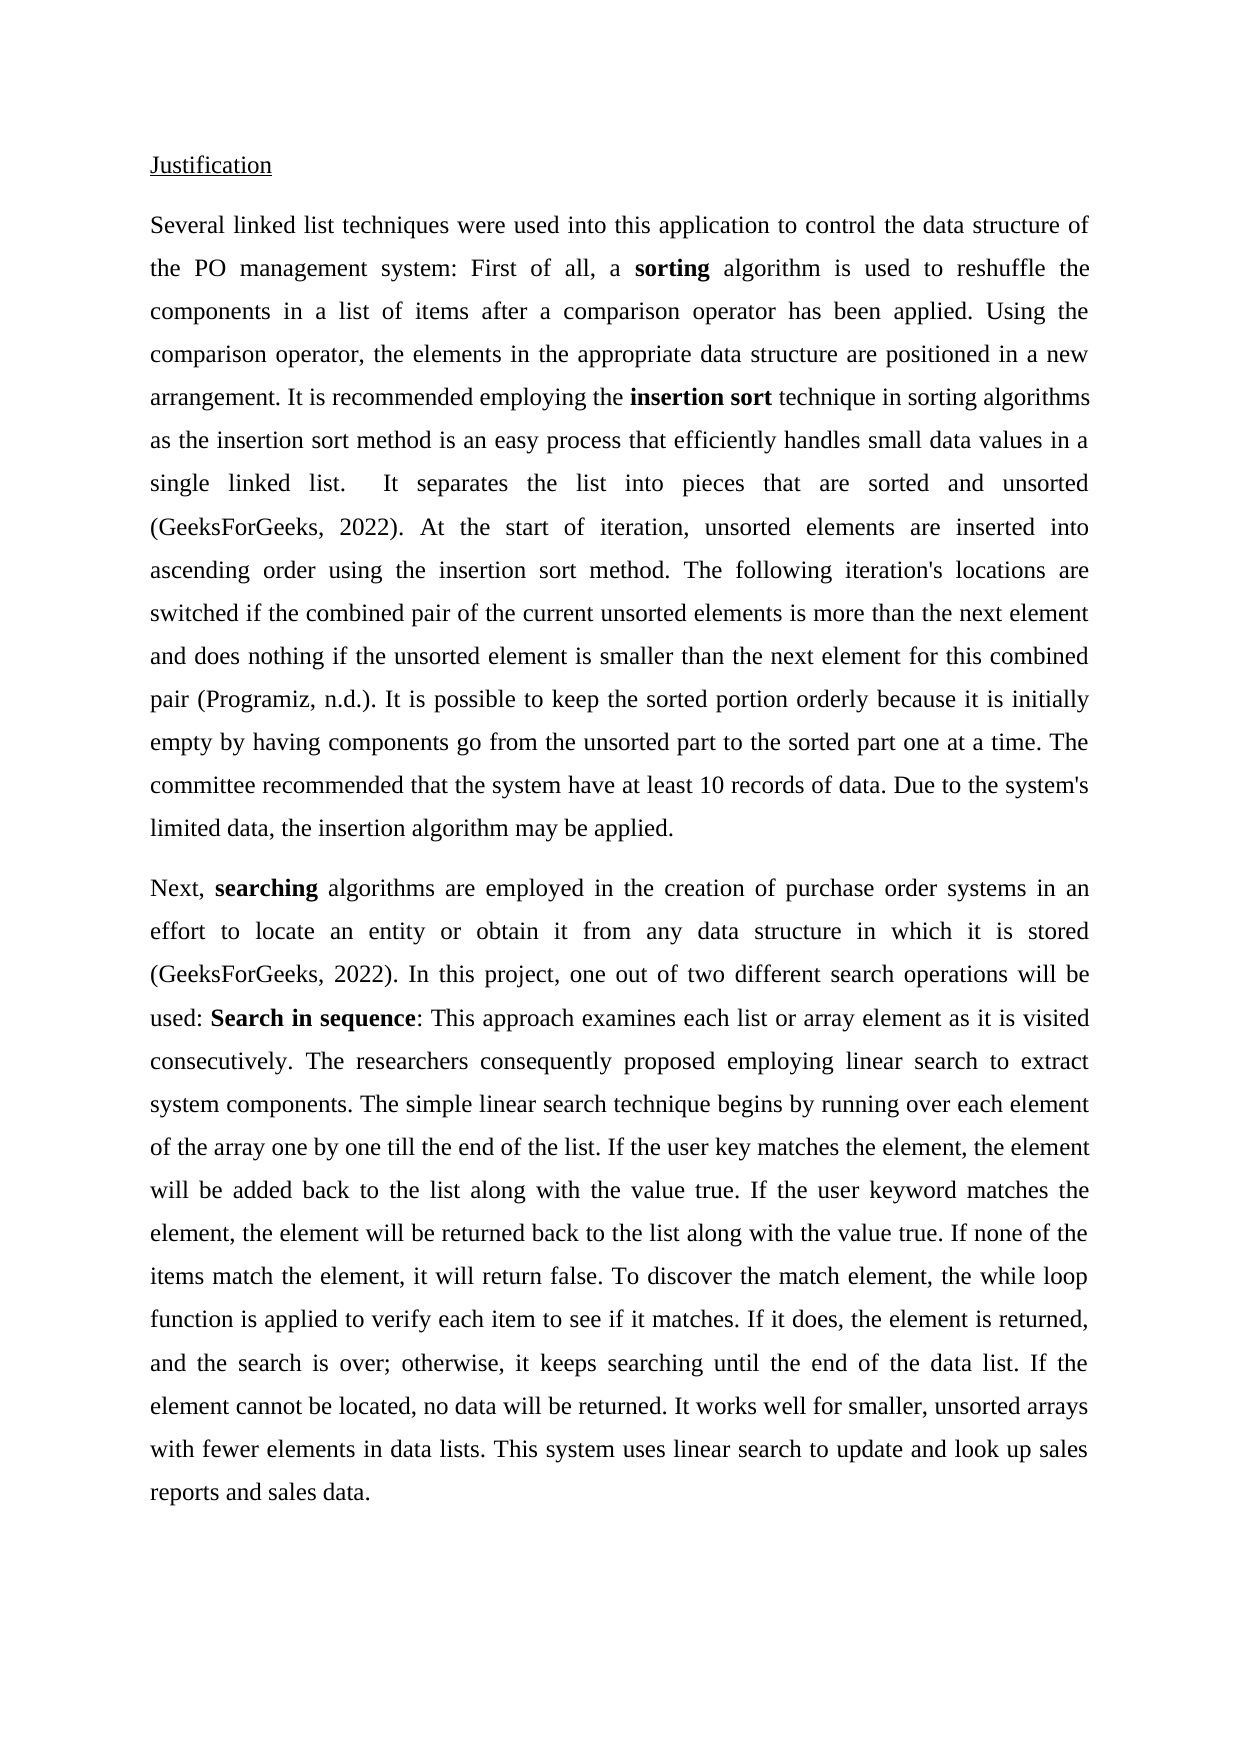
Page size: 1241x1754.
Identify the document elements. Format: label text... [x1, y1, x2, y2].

text Justification [150, 150, 1090, 179]
text Several linked list techniques were used into this application to control the data structure of the PO management system: First of all, a sorting algorithm is used to reshuffle the components in a list of items after a comparison operator has been applied. Using the comparison operator, the elements in the appropriate data structure are positioned in a new arrangement. It is recommended employing the insertion sort technique in sorting algorithms as the insertion sort method is an easy process that efficiently handles small data values in a single linked list. It separates the list into pieces that are sorted and unsorted . At the start of iteration, unsorted elements are inserted into ascending order using the insertion sort method. The following iteration's locations are switched if the combined pair of the current unsorted elements is more than the next element and does nothing if the unsorted element is smaller than the next element for this combined pair. It is possible to keep the sorted portion orderly because it is initially empty by having components go from the unsorted part to the sorted part one at a time. The committee recommended that the system have at least 10 records of data. Due to the system's limited data, the insertion algorithm may be applied. [150, 210, 1090, 842]
text Next, searching algorithms are employed in the creation of purchase order systems in an effort to locate an entity or obtain it from any data structure in which it is stored . In this project, one out of two different search operations will be used: Search in sequence: This approach examines each list or array element as it is visited consecutively. The researchers consequently proposed employing linear search to extract system components. The simple linear search technique begins by running over each element of the array one by one till the end of the list. If the user key matches the element, the element will be added back to the list along with the value true. If the user keyword matches the element, the element will be returned back to the list along with the value true. If none of the items match the element, it will return false. To discover the match element, the while loop function is applied to verify each item to see if it matches. If it does, the element is returned, and the search is over; otherwise, it keeps searching until the end of the data list. If the element cannot be located, no data will be returned. It works well for smaller, unsorted arrays with fewer elements in data lists. This system uses linear search to update and look up sales reports and sales data. [150, 873, 1090, 1506]
